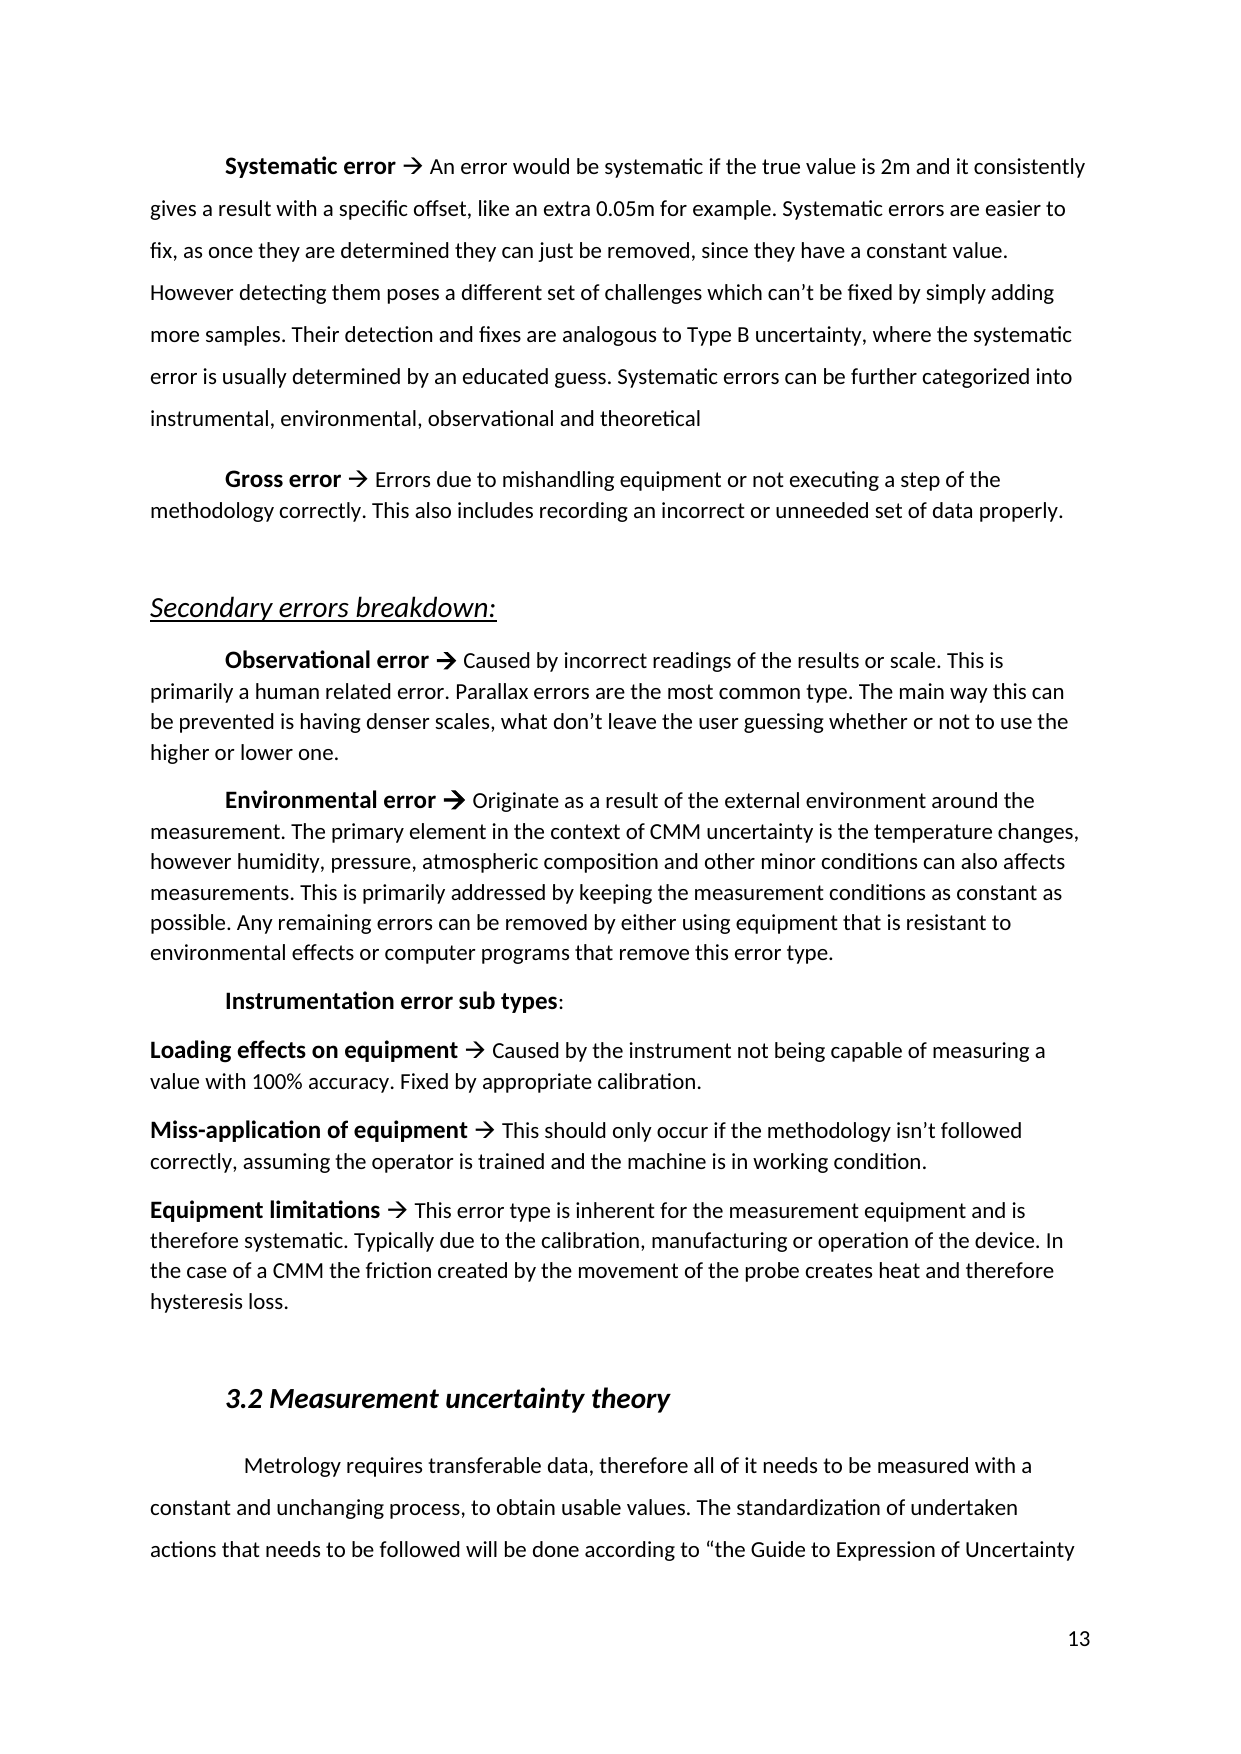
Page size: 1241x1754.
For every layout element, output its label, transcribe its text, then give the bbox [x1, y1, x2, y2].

text Environmental error Originate as a result of the external environment around the measurement. The primary element in the context of CMM uncertainty is the temperature changes, however humidity, pressure, atmospheric composition and other minor conditions can also affects measurements. This is primarily addressed by keeping the measurement conditions as constant as possible. Any remaining errors can be removed by either using equipment that is resistant to environmental effects or computer programs that remove this error type. [150, 784, 1090, 966]
text 3.2 Measurement uncertainty theory [150, 1381, 1090, 1416]
text Instrumentation error sub types: [150, 985, 1090, 1016]
text Loading effects on equipment Caused by the instrument not being capable of measuring a value with 100% accuracy. Fixed by appropriate calibration. [150, 1034, 1090, 1095]
text Miss-application of equipment This should only occur if the methodology isn’t followed correctly, assuming the operator is trained and the machine is in working condition. [150, 1114, 1090, 1175]
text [150, 1451, 1090, 1563]
text Systematic error An error would be systematic if the true value is 2m and it consistently gives a result with a specific offset, like an extra 0.05m for example. Systematic errors are easier to fix, as once they are determined they can just be removed, since they have a constant value. However detecting them poses a different set of challenges which can’t be fixed by simply adding more samples. Their detection and fixes are analogous to Type B uncertainty, where the systematic error is usually determined by an educated guess. Systematic errors can be further categorized into instrumental, environmental, observational and theoretical [150, 150, 1090, 432]
text Observational error Caused by incorrect readings of the results or scale. This is primarily a human related error. Parallax errors are the most common type. The main way this can be prevented is having denser scales, what don’t leave the user guessing whether or not to use the higher or lower one. [150, 644, 1090, 766]
text Gross error Errors due to mishandling equipment or not executing a step of the methodology correctly. This also includes recording an incorrect or unneeded set of data properly. [150, 463, 1090, 524]
text Equipment limitations This error type is inherent for the measurement equipment and is therefore systematic. Typically due to the calibration, manufacturing or operation of the device. In the case of a CMM the friction created by the movement of the probe creates heat and therefore hysteresis loss. [150, 1194, 1090, 1315]
text Secondary errors breakdown: [150, 589, 1090, 625]
